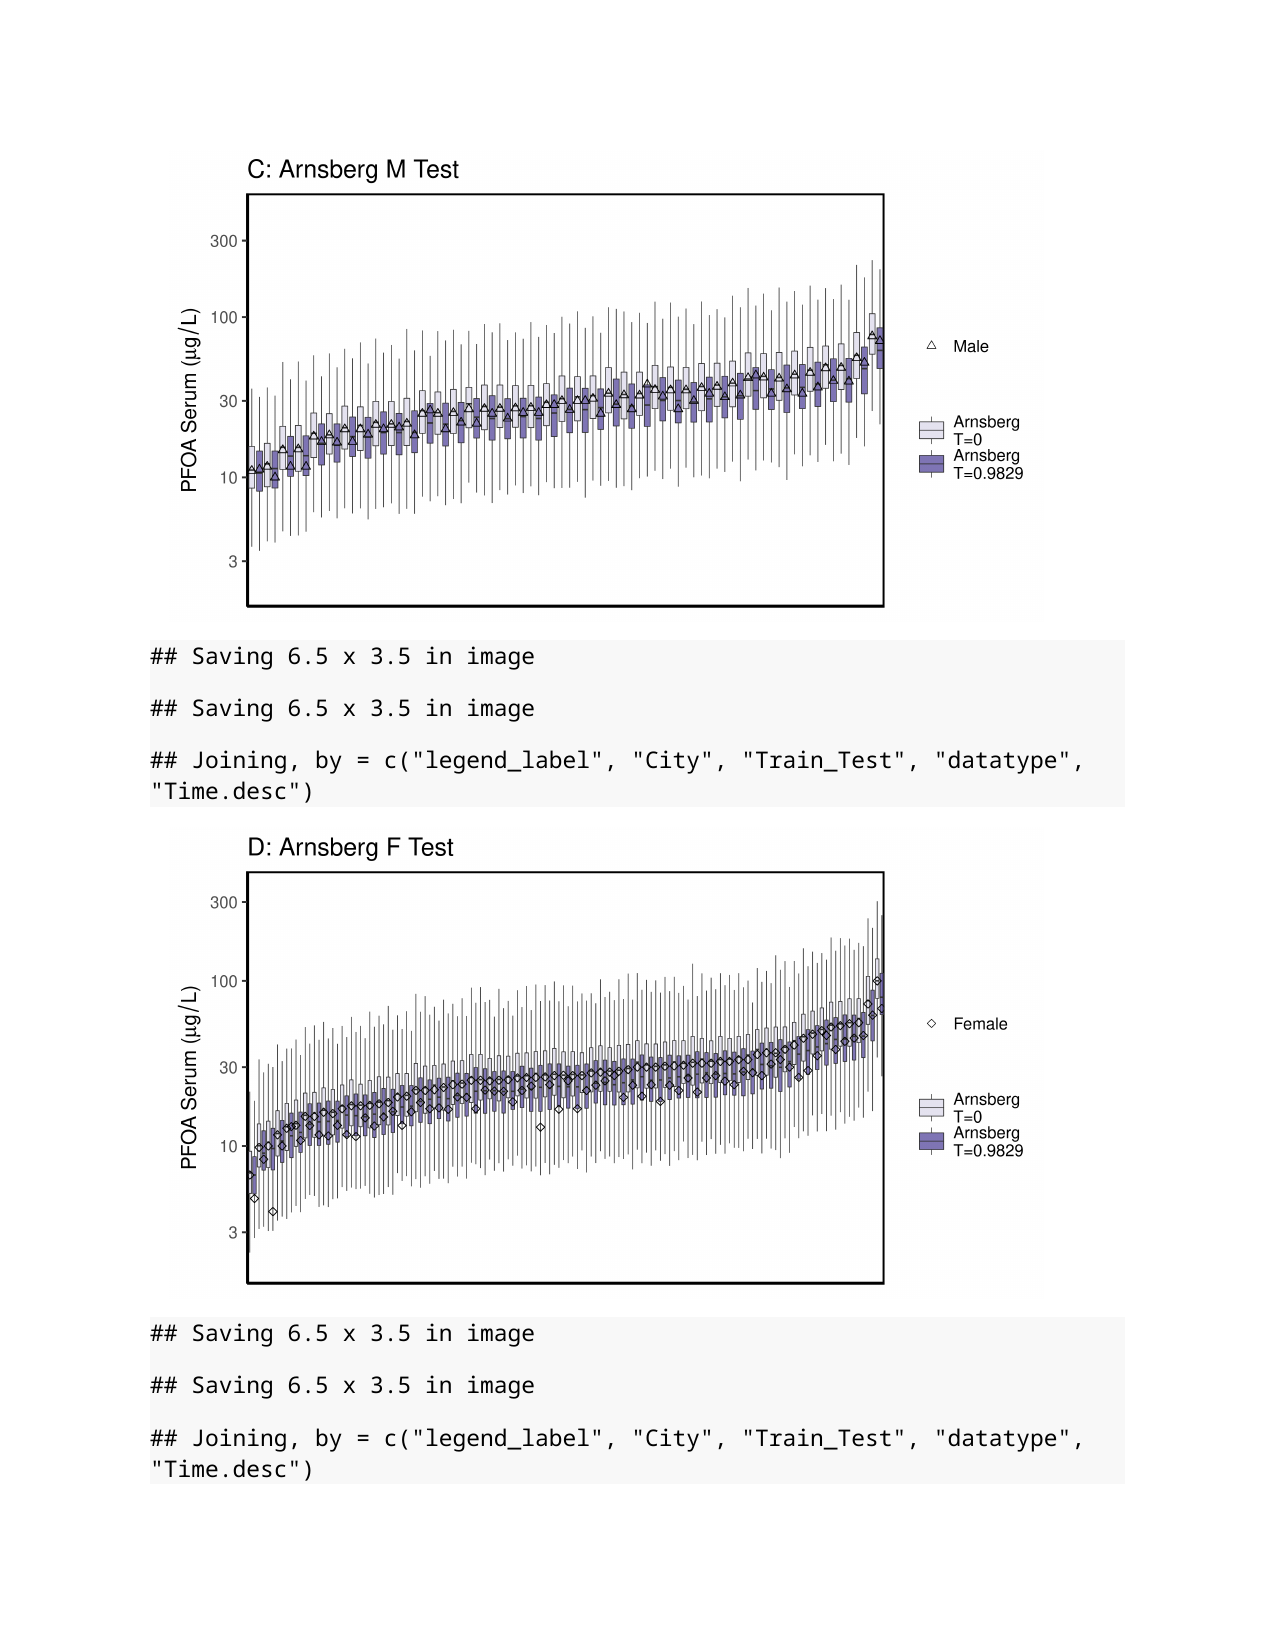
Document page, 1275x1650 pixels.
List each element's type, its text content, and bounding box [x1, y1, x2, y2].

text ## Saving 6.5 x 3.5 in image [150, 1317, 1125, 1348]
text ## Joining, by = c("legend_label", "City", "Train_Test", "datatype", "Time.desc") [150, 1421, 1125, 1484]
text ## Saving 6.5 x 3.5 in image [150, 692, 1125, 723]
picture [168, 827, 1044, 1299]
text ## Joining, by = c("legend_label", "City", "Train_Test", "datatype", "Time.desc") [150, 744, 1125, 807]
text ## Saving 6.5 x 3.5 in image [150, 1369, 1125, 1401]
text ## Saving 6.5 x 3.5 in image [150, 640, 1125, 671]
picture [168, 150, 1044, 622]
